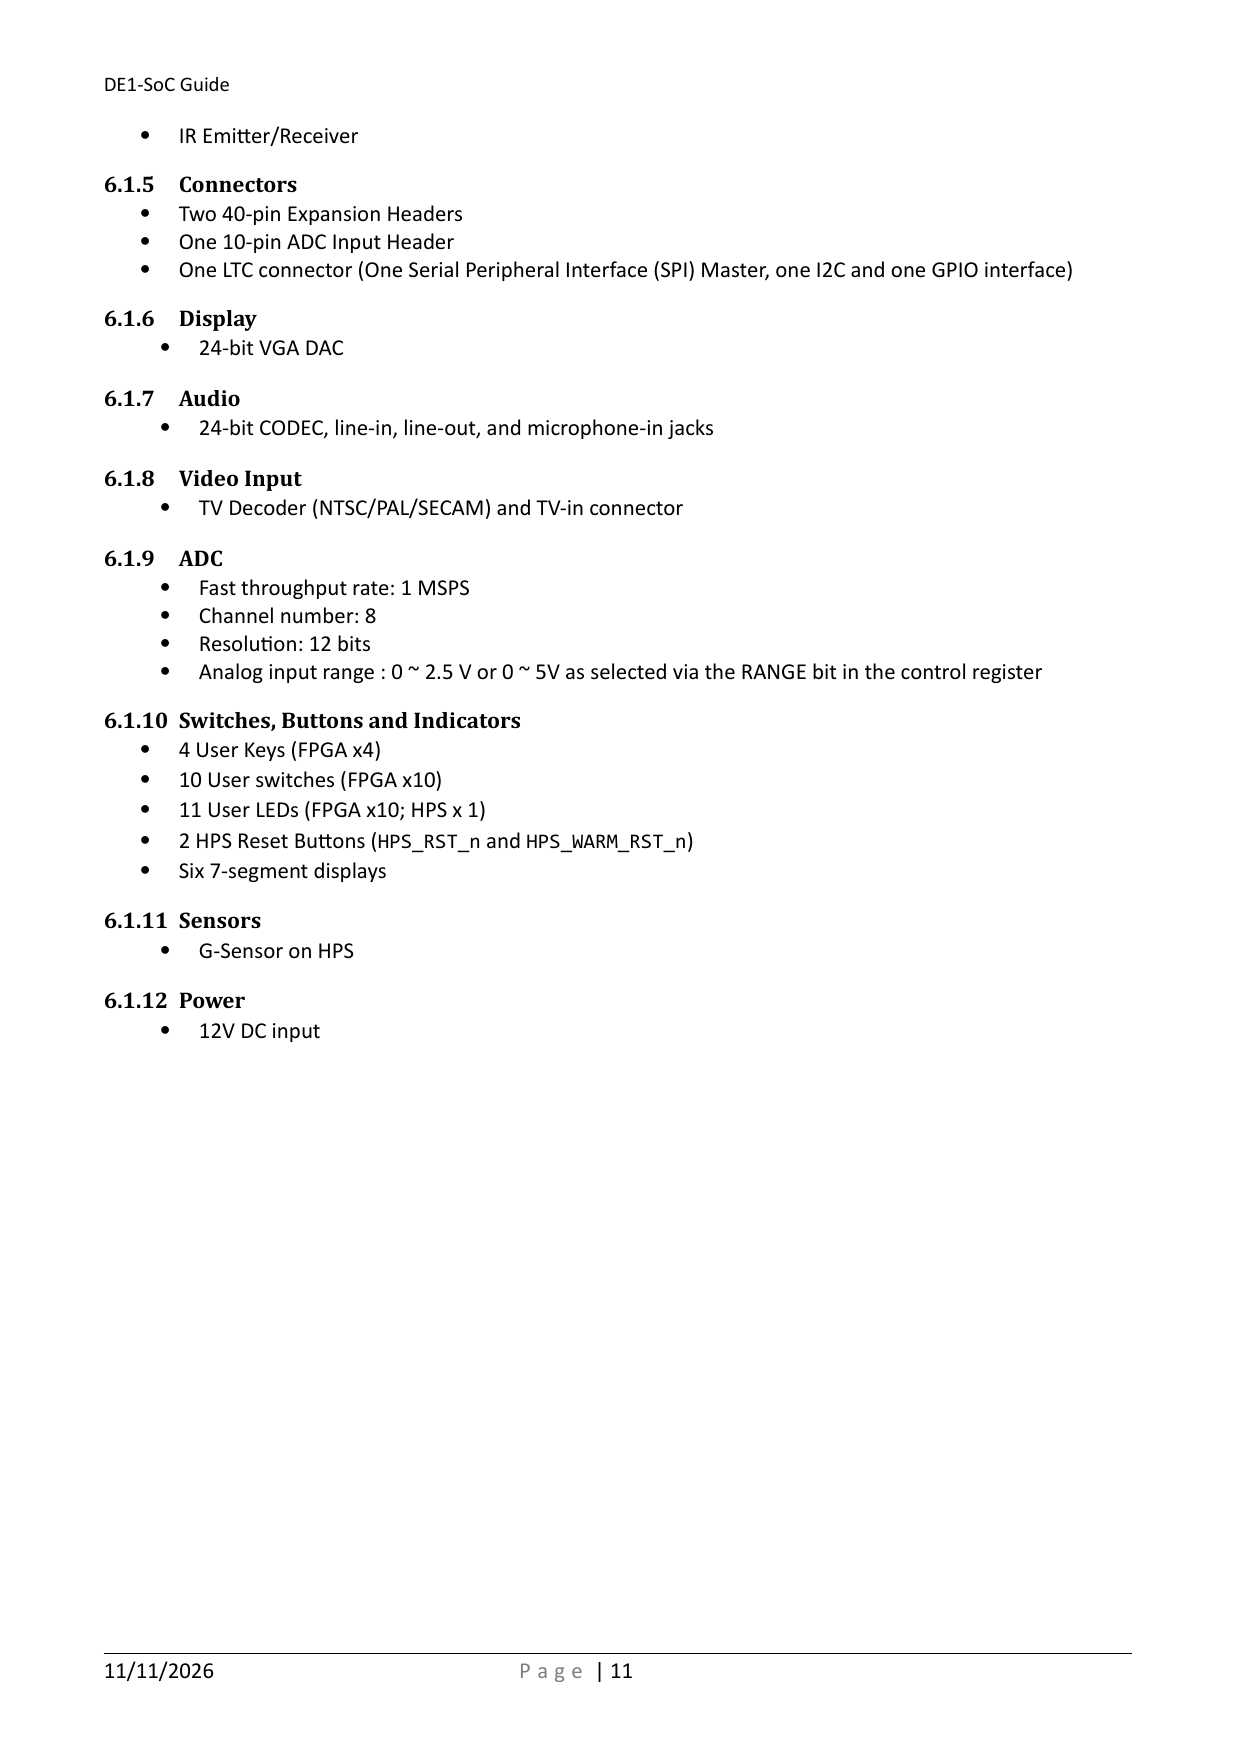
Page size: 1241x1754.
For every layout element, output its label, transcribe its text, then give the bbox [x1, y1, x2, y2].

list Two 40-pin Expansion Headers [141, 199, 1132, 227]
list 24-bit CODEC, line-in, line-out, and microphone-in jacks [161, 413, 1132, 441]
list 24-bit VGA DAC [161, 333, 1132, 361]
subtitle Audio [103, 384, 1132, 411]
list 12V DC input [161, 1016, 1132, 1044]
list 11 User LEDs (FPGA x10; HPS x 1) [141, 796, 1132, 824]
list IR Emitter/Receiver [141, 122, 1132, 150]
list 2 HPS Reset Buttons (HPS_RST_n and HPS_WARM_RST_n) [141, 826, 1132, 854]
list Resolution: 12 bits [161, 629, 1132, 657]
subtitle Video Input [103, 464, 1132, 491]
subtitle Switches, Buttons and Indicators [103, 706, 1132, 733]
list Fast throughput rate: 1 MSPS [161, 573, 1132, 601]
list One 10-pin ADC Input Header [141, 227, 1132, 256]
subtitle Connectors [103, 171, 1132, 197]
list Six 7-segment displays [141, 856, 1132, 884]
subtitle Sensors [103, 907, 1132, 934]
list Analog input range : 0 ~ 2.5 V or 0 ~ 5V as selected via the RANGE bit in the control register [161, 657, 1132, 685]
list G-Sensor on HPS [161, 936, 1132, 964]
list One LTC connector (One Serial Peripheral Interface (SPI) Master, one I2C and one GPIO interface) [141, 256, 1132, 283]
subtitle Power [103, 987, 1132, 1014]
list 10 User switches (FPGA x10) [141, 765, 1132, 793]
subtitle ADC [103, 544, 1132, 571]
subtitle Display [103, 304, 1132, 331]
list TV Decoder (NTSC/PAL/SECAM) and TV-in connector [161, 493, 1132, 521]
list Channel number: 8 [161, 601, 1132, 629]
list 4 User Keys (FPGA x4) [141, 735, 1132, 763]
